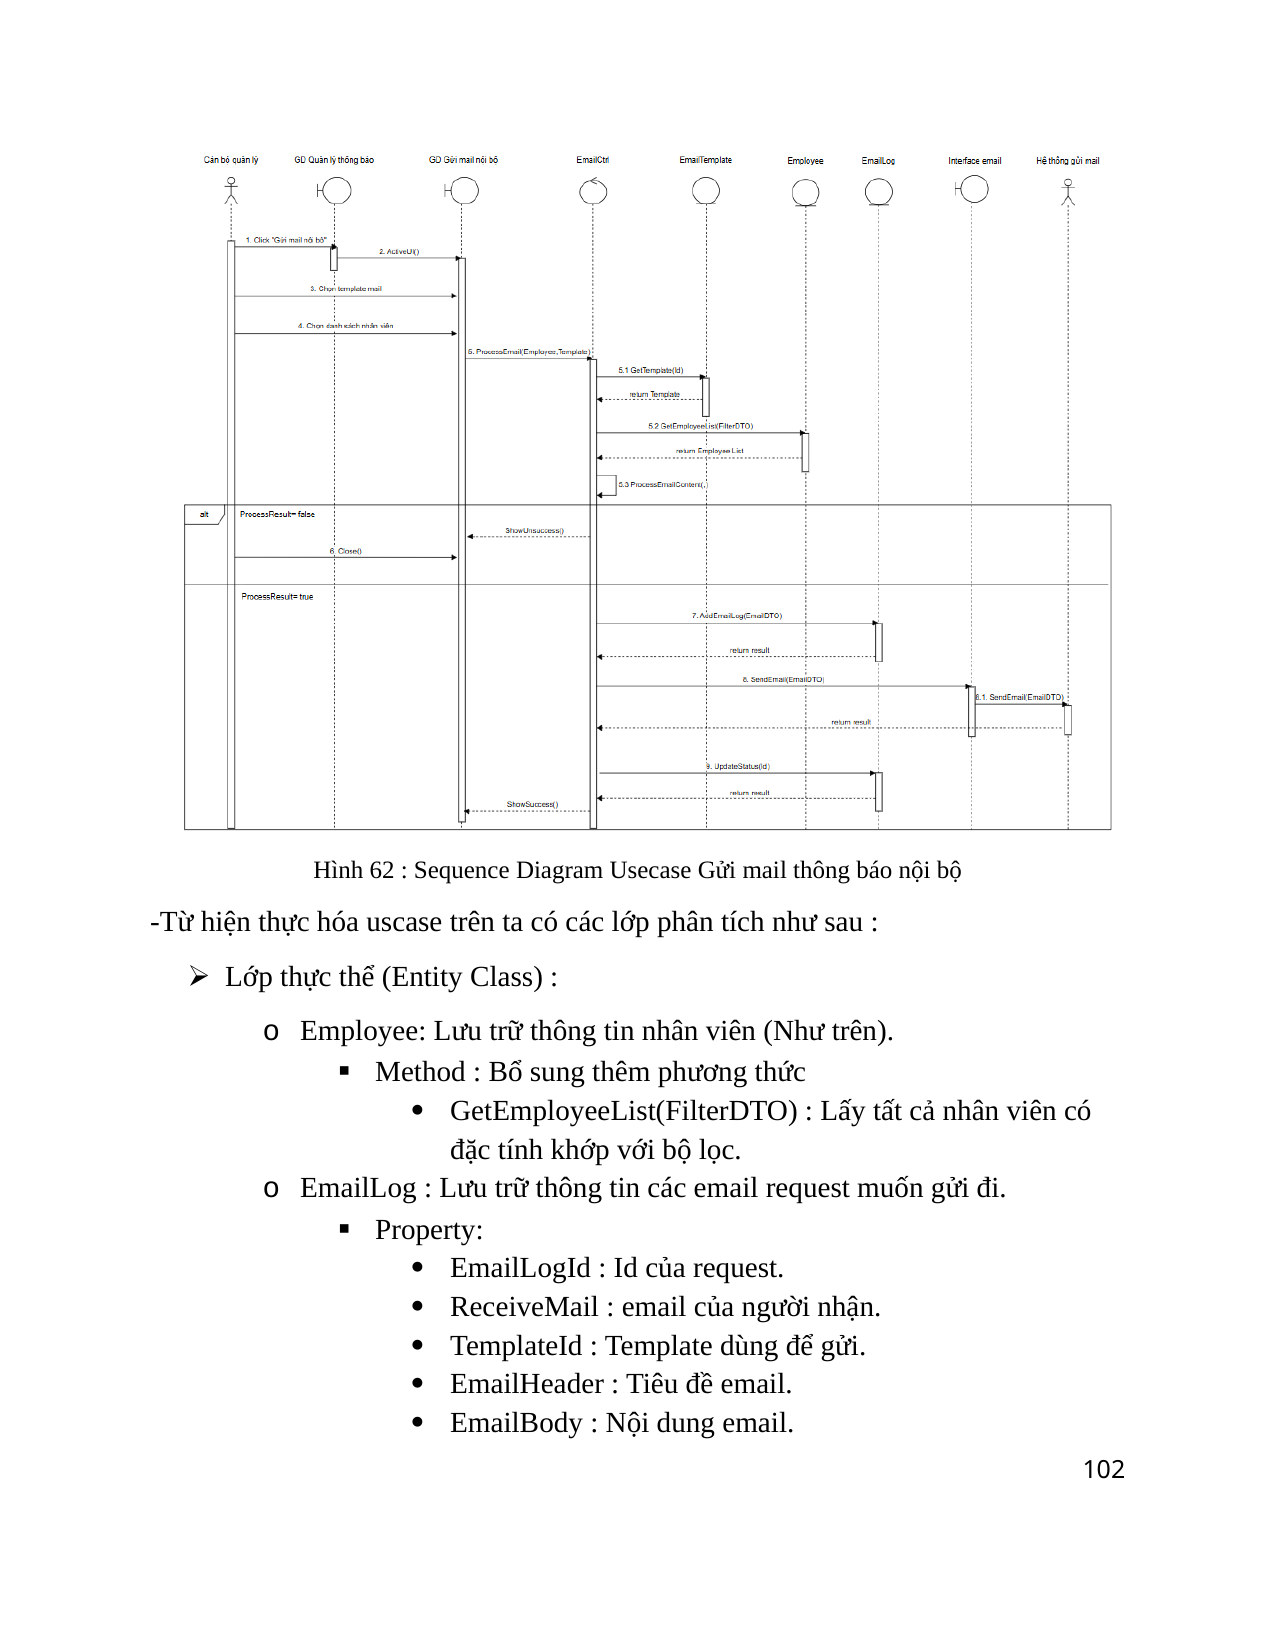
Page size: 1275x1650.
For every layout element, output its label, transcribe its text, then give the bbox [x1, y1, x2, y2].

list EmailBody : Nội dung email. [412, 1405, 1125, 1439]
picture [150, 150, 1125, 833]
list Employee: Lưu trữ thông tin nhân viên (Như trên). [262, 1013, 1125, 1049]
list Property: [337, 1212, 1125, 1245]
text Hình 62 : Sequence Diagram Usecase Gửi mail thông báo nội bộ [150, 855, 1125, 883]
list Lớp thực thể (Entity Class) : [187, 959, 1125, 992]
list TemplateId : Template dùng để gửi. [412, 1328, 1125, 1361]
list EmailLog : Lưu trữ thông tin các email request muốn gửi đi. [262, 1170, 1125, 1206]
list Method : Bổ sung thêm phương thức [337, 1054, 1125, 1088]
list ReceiveMail : email của người nhận. [412, 1289, 1125, 1323]
text -Từ hiện thực hóa uscase trên ta có các lớp phân tích như sau : [150, 904, 1125, 938]
list GetEmployeeList(FilterDTO) : Lấy tất cả nhân viên có đặc tính khớp với bộ lọc. [412, 1093, 1125, 1165]
list EmailHeader : Tiêu đề email. [412, 1366, 1125, 1400]
list EmailLogId : Id của request. [412, 1250, 1125, 1284]
